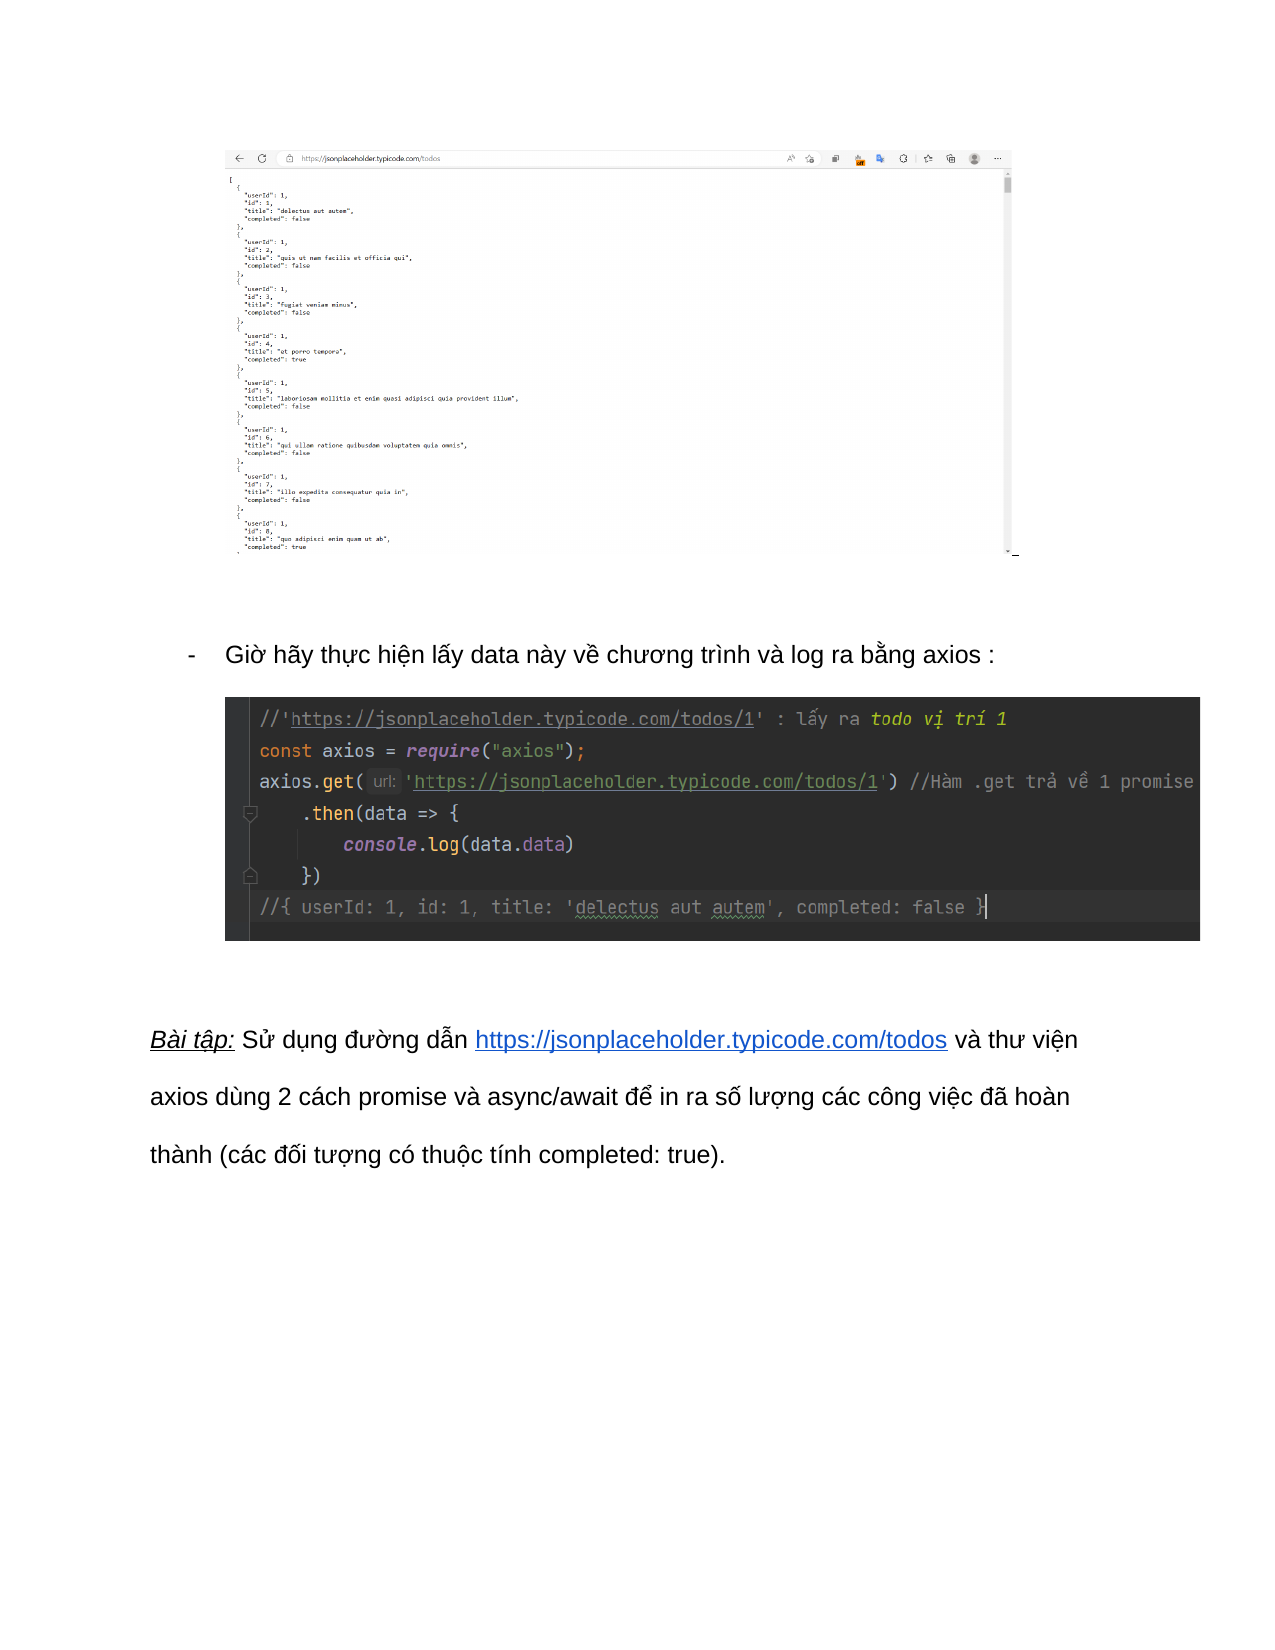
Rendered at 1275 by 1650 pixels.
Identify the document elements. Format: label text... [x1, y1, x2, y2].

picture [225, 150, 1012, 554]
picture [225, 697, 1200, 941]
text Bài tập: Sử dụng đường dẫn https://jsonplaceholder.typicode.com/todos và thư viện axios dùng 2 cách promise và async/await để in ra số lượng các công việc đã hoàn thành (các đối tượng có thuộc tính completed: true). [150, 1025, 1125, 1221]
list Giờ hãy thực hiện lấy data này về chương trình và log ra bằng axios : [187, 639, 1125, 668]
